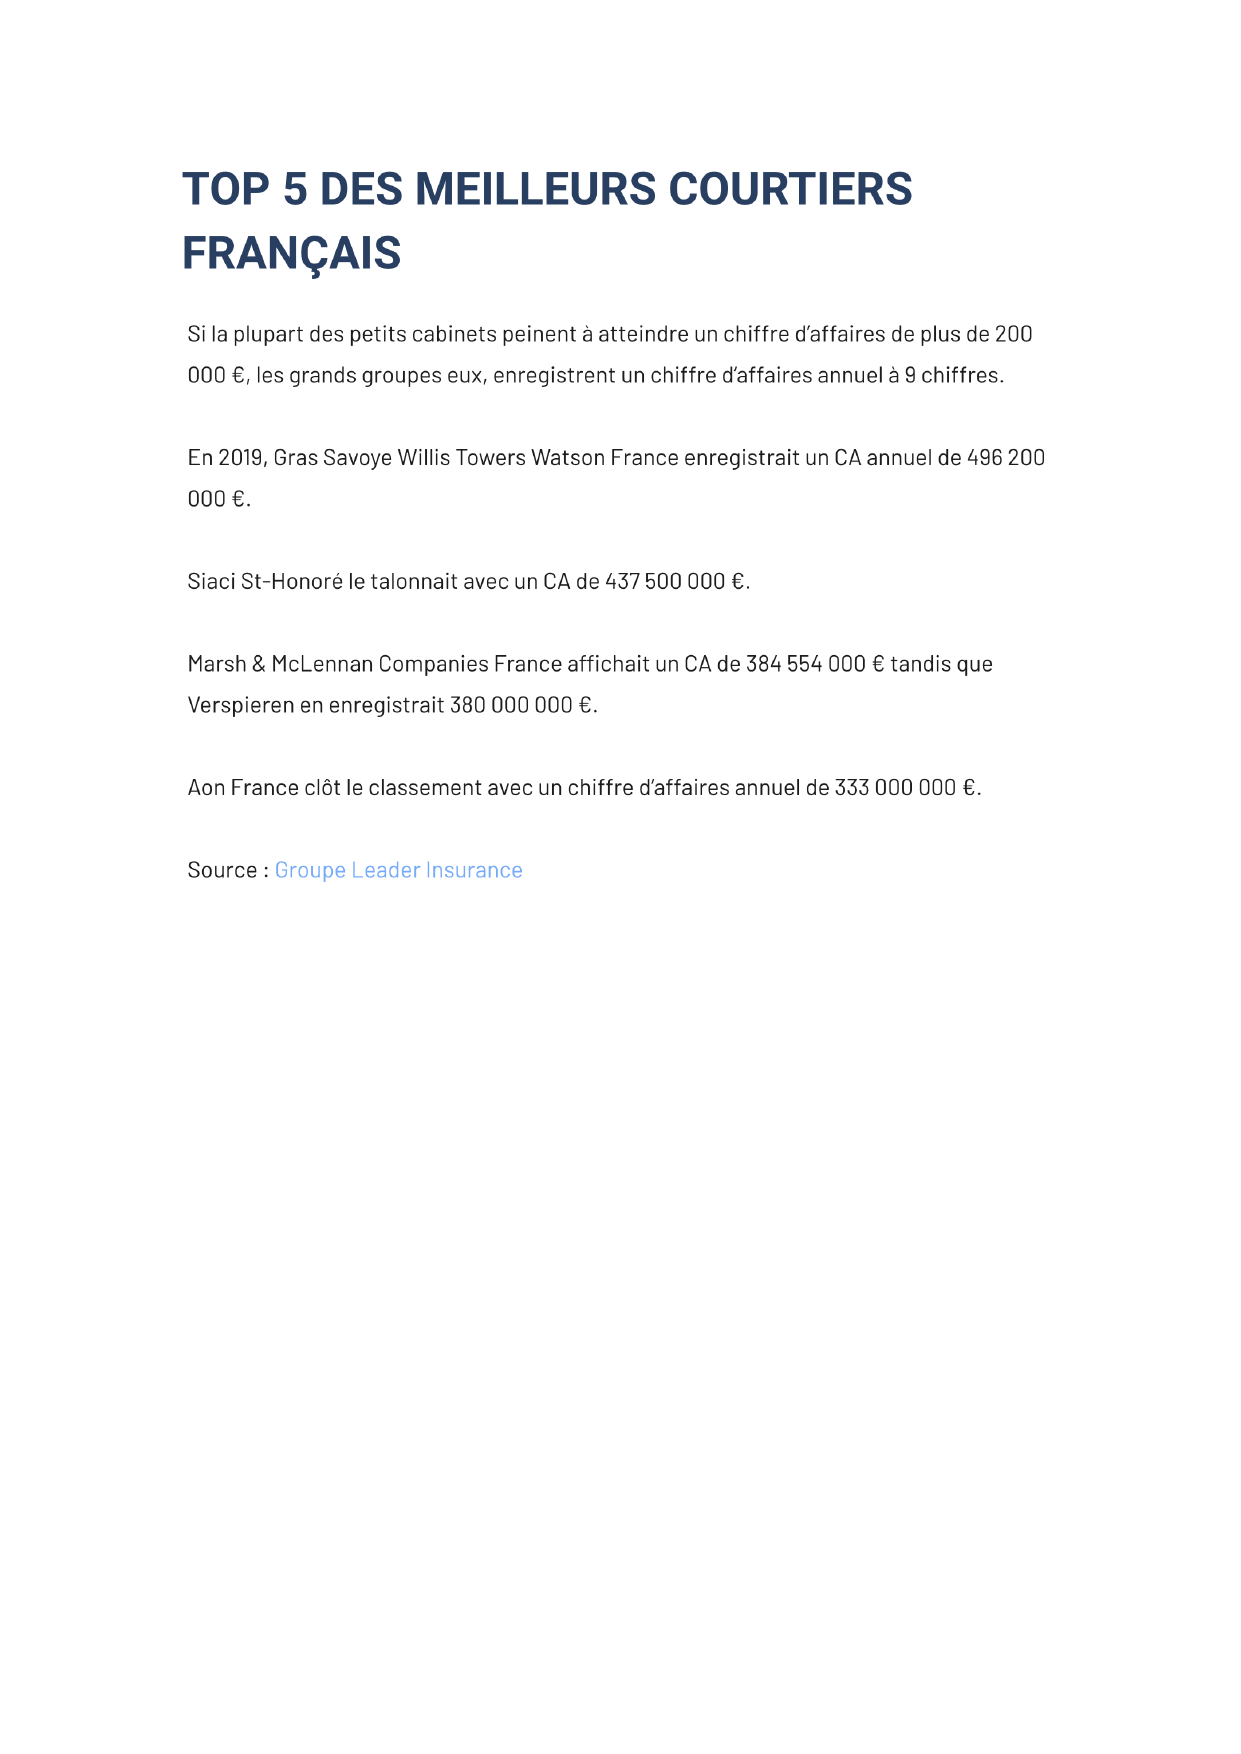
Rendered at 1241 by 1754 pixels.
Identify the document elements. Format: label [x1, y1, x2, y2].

picture [147, 147, 1093, 911]
